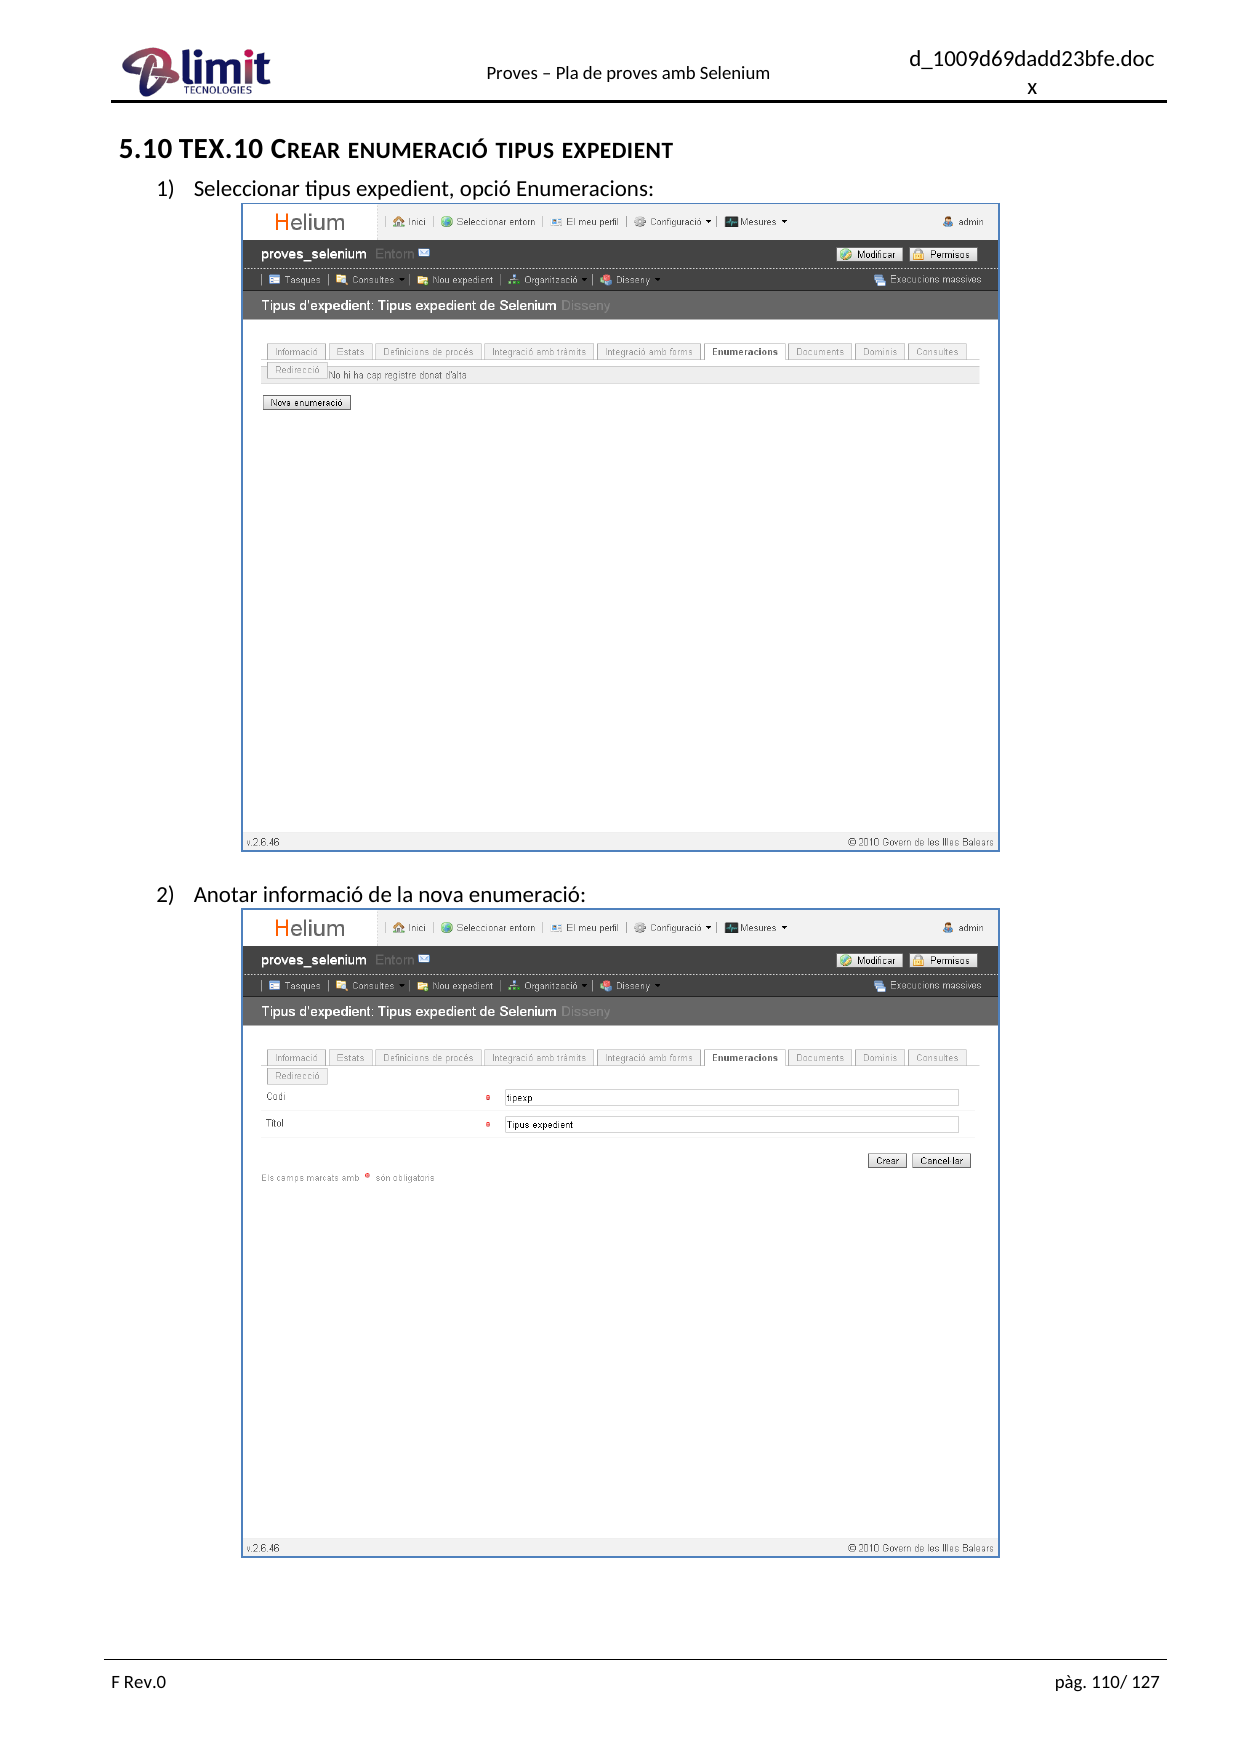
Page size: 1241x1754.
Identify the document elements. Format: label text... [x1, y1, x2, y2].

picture [243, 910, 998, 1556]
picture [243, 204, 998, 850]
list Anotar informació de la nova enumeració: [156, 880, 1122, 908]
picture [118, 45, 275, 100]
list Seleccionar tipus expedient, opció Enumeracions: [156, 174, 1122, 202]
subtitle TEX.10 Crear enumeració tipus expedient [118, 131, 1122, 166]
